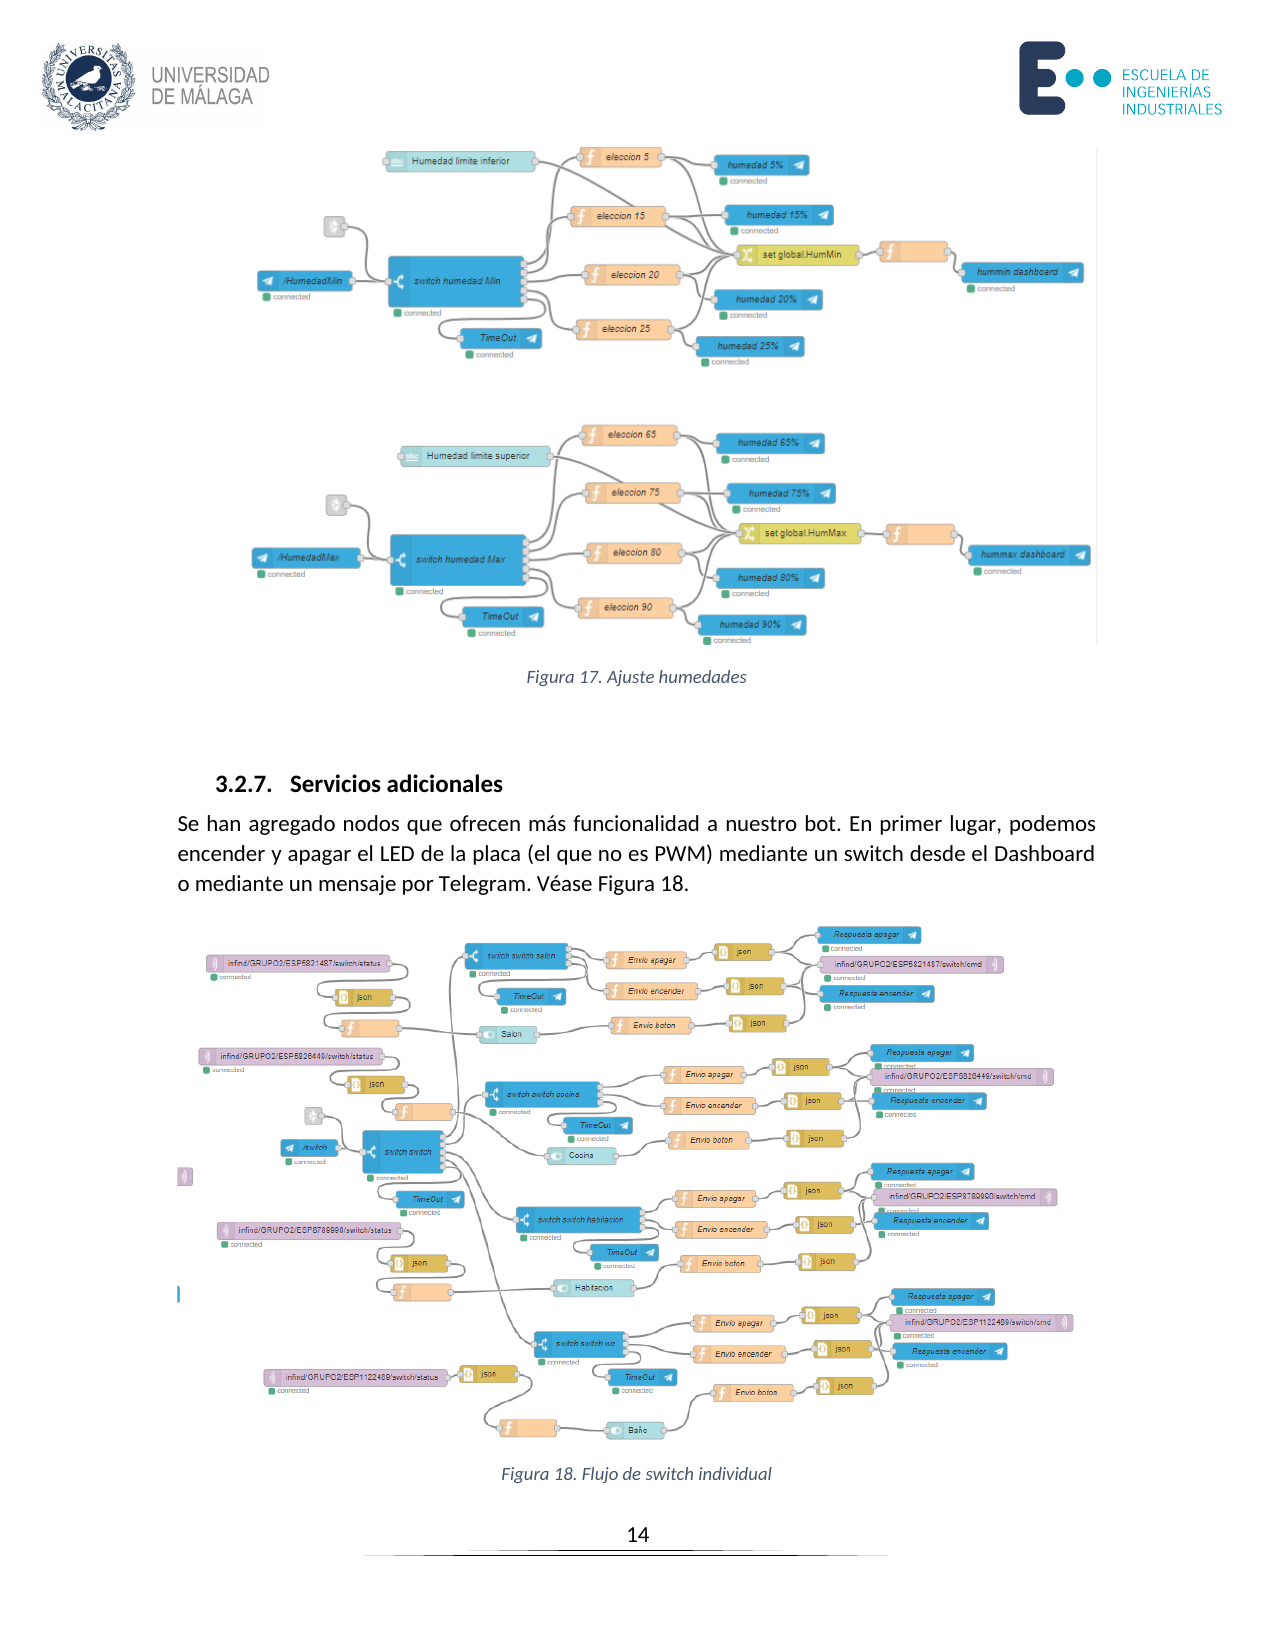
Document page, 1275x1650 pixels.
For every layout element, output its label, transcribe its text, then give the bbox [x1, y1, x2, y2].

picture [177, 916, 1098, 1444]
picture [41, 43, 269, 131]
subtitle Servicios adicionales [215, 768, 1098, 798]
text Se han agregado nodos que ofrecen más funcionalidad a nuestro bot. En primer lugar, podemos encender y apagar el LED de la placa (el que no es PWM) mediante un switch desde el Dashboard o mediante un mensaje por Telegram. Véase Figura 18. [177, 809, 1098, 898]
picture [999, 21, 1242, 135]
picture [177, 147, 1098, 646]
